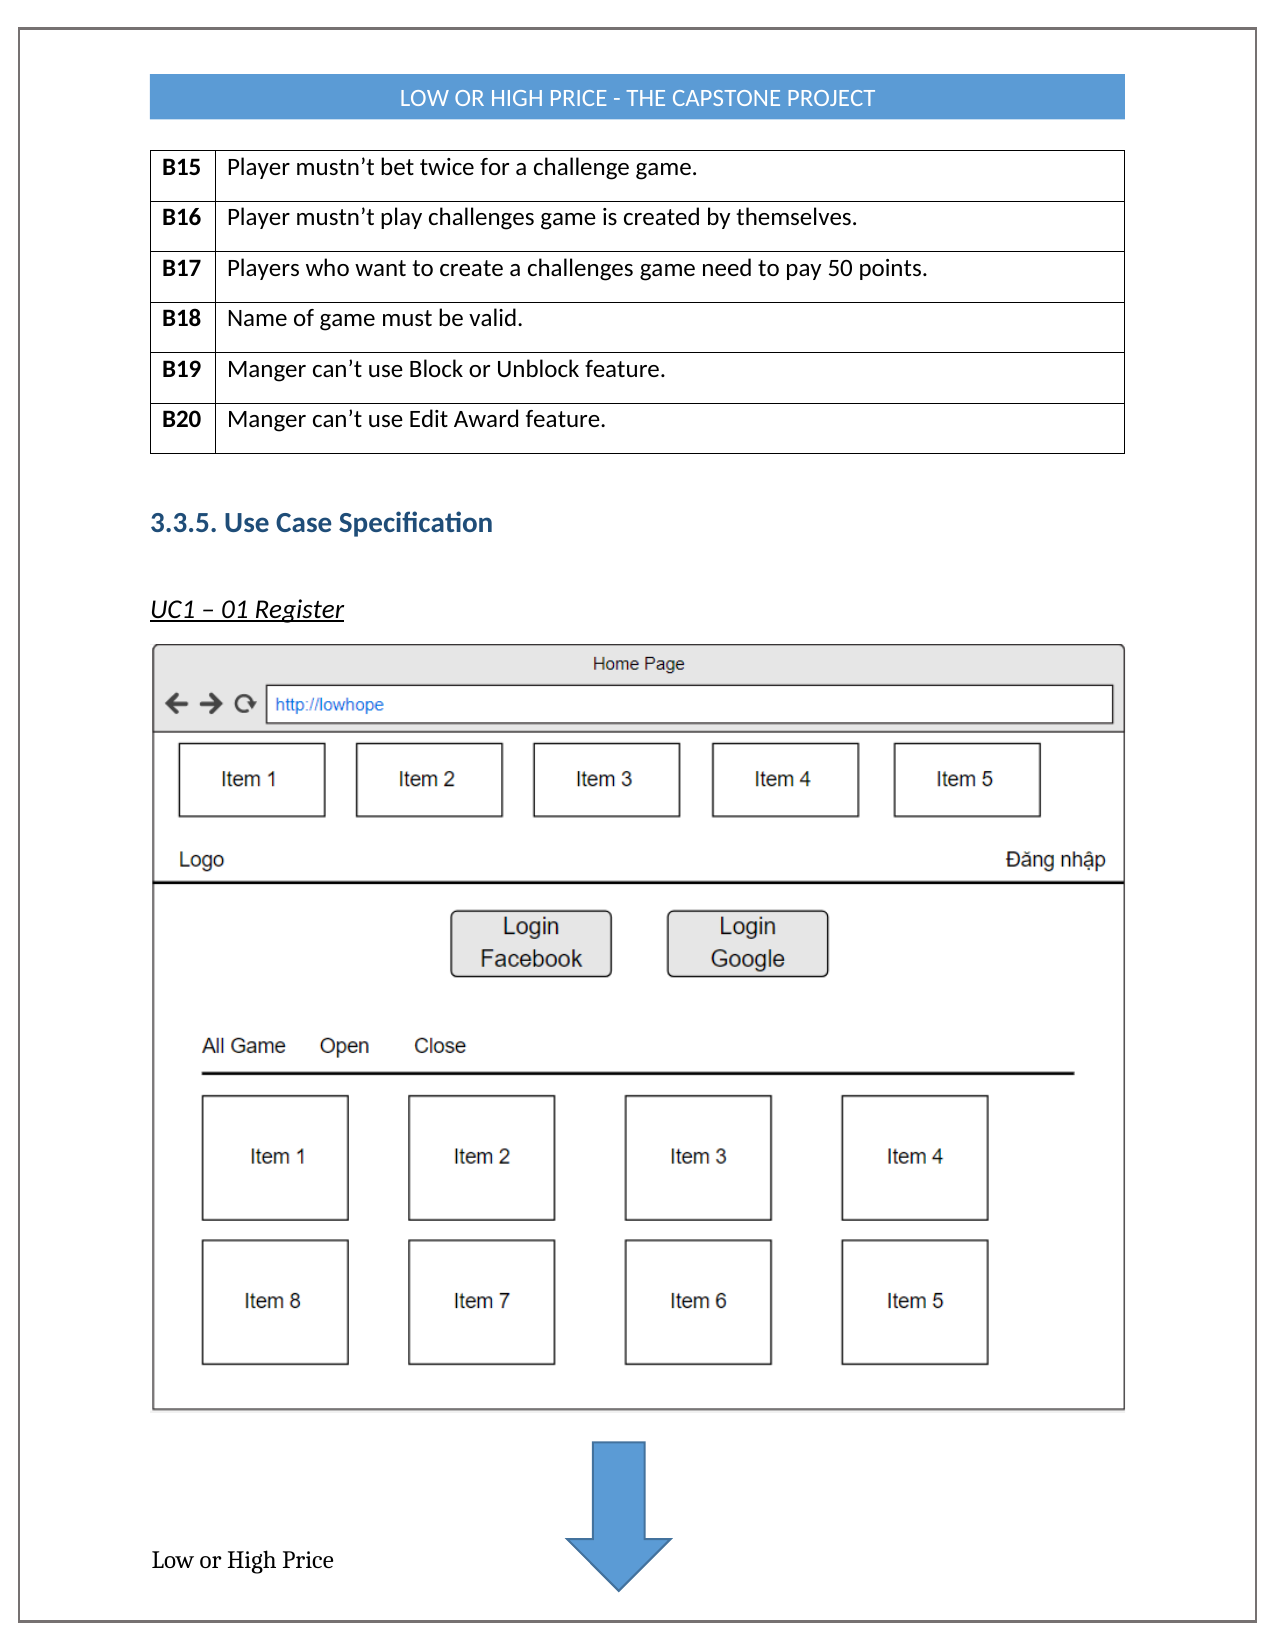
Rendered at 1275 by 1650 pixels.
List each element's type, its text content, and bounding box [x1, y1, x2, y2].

table_cell Player mustn’t bet twice for a challenge game. [216, 151, 1124, 201]
table_cell Manger can’t use Block or Unblock feature. [216, 353, 1124, 403]
table_cell B18 [151, 303, 215, 352]
picture [150, 644, 1125, 1413]
table_cell B17 [151, 252, 215, 302]
subtitle 3.3.5. Use Case Specification [150, 504, 1125, 539]
table_cell B15 [151, 151, 215, 201]
table_cell Players who want to create a challenges game need to pay 50 points. [216, 252, 1124, 302]
table_cell B19 [151, 353, 215, 403]
table_cell Manger can’t use Edit Award feature. [216, 404, 1124, 453]
text UC1 – 01 Register [150, 592, 1125, 625]
table_cell B20 [151, 404, 215, 453]
table_cell Player mustn’t play challenges game is created by themselves. [216, 202, 1124, 251]
table_cell Name of game must be valid. [216, 303, 1124, 352]
table_cell B16 [151, 202, 215, 251]
